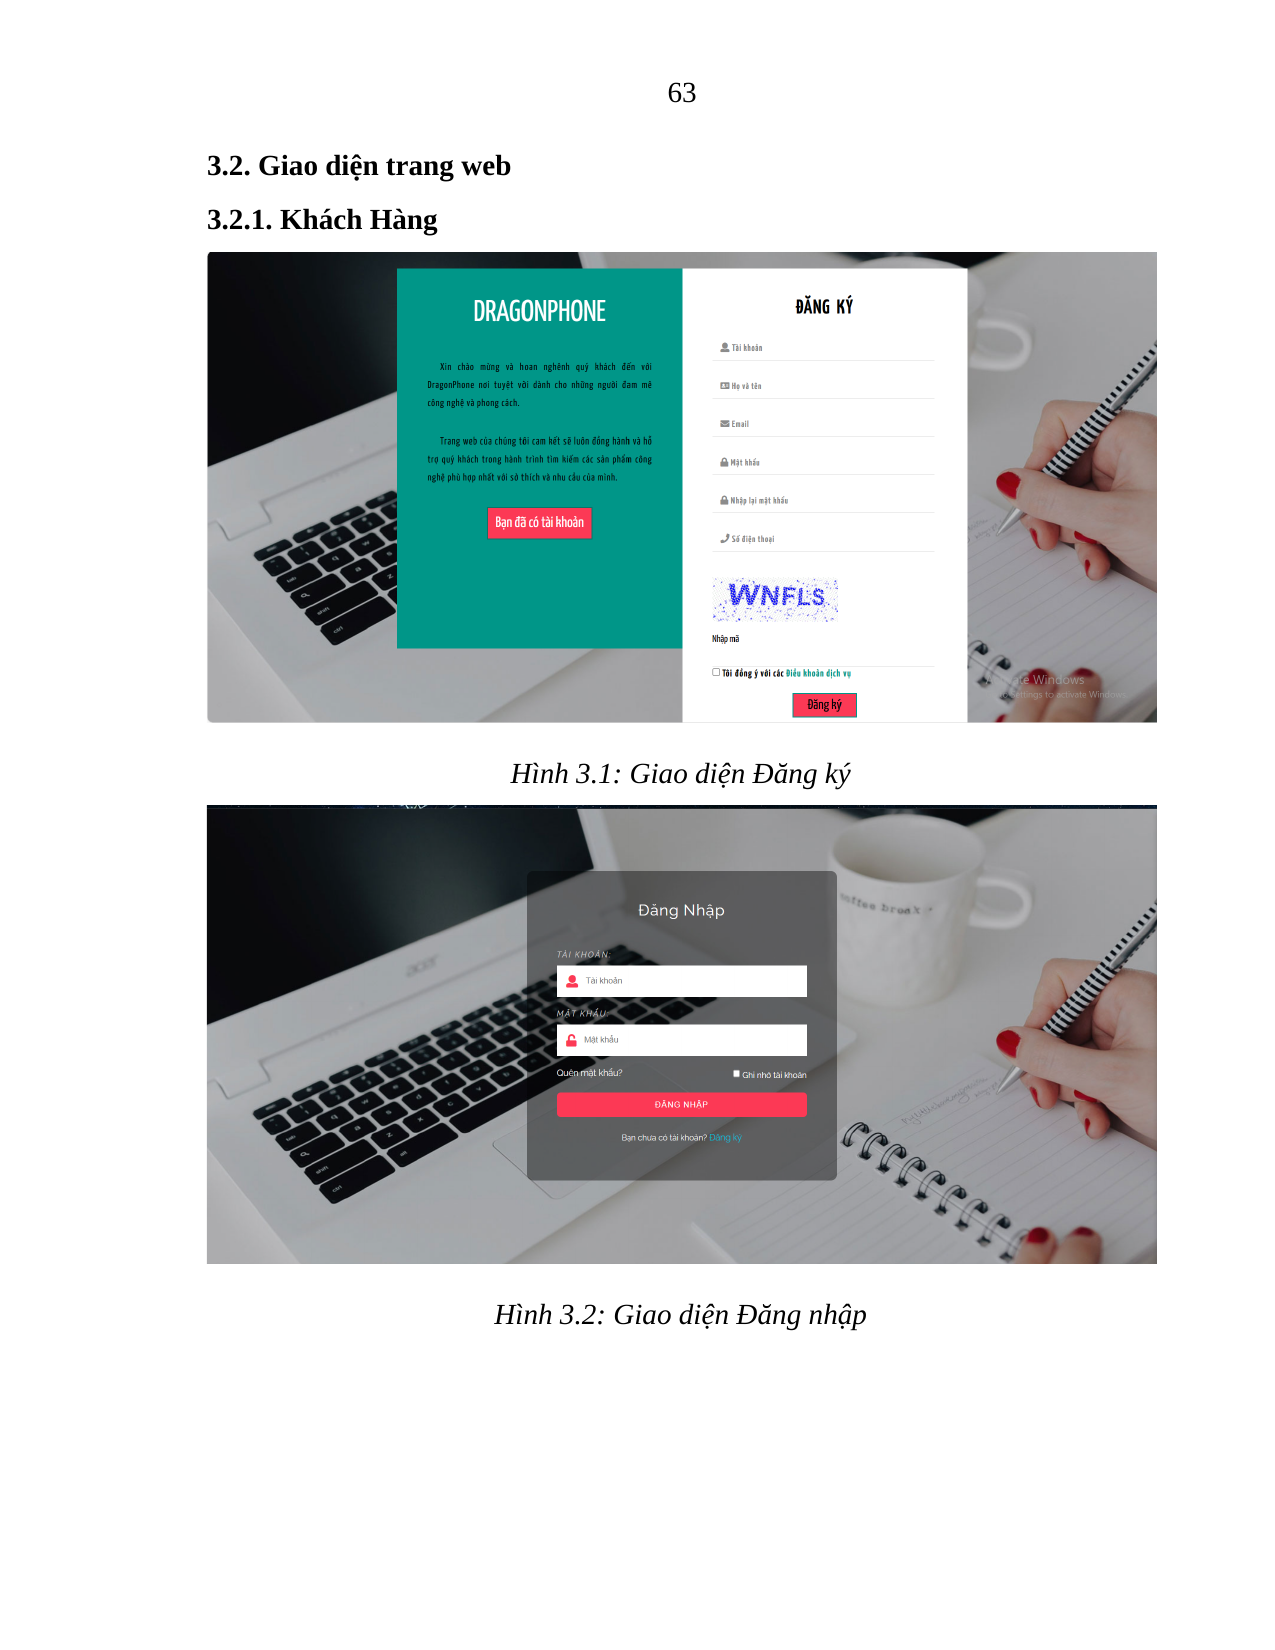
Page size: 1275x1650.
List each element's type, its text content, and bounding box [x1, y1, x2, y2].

picture [206, 252, 1157, 723]
subtitle 3.2.1. Khách Hàng [207, 202, 1157, 236]
subtitle 3.2. Giao diện trang web [207, 148, 1157, 181]
text Hình 3.2: Giao diện Đăng nhập [207, 1297, 1157, 1331]
picture [206, 805, 1157, 1264]
text Hình 3.1: Giao diện Đăng ký [207, 756, 1157, 790]
